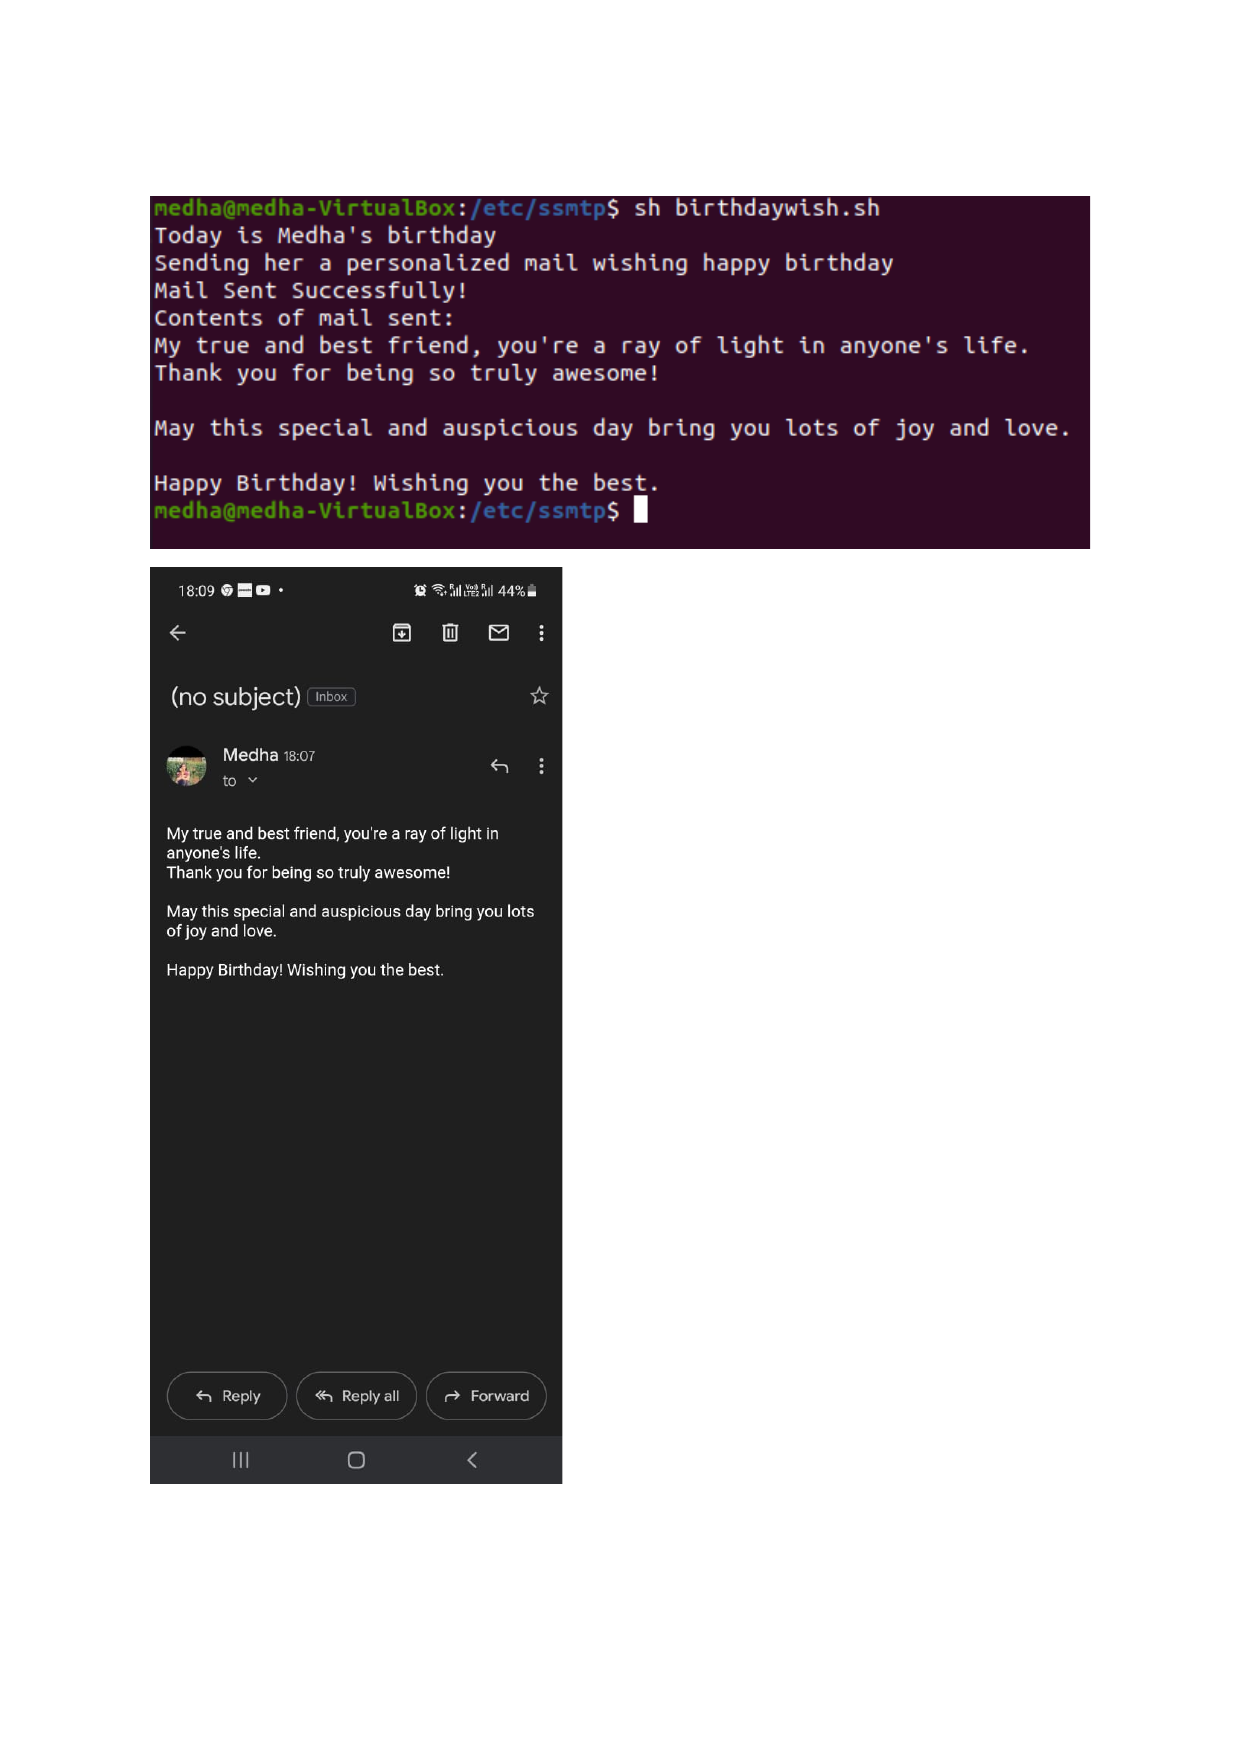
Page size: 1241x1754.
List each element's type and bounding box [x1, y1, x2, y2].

picture [150, 567, 563, 1484]
picture [150, 196, 1091, 549]
